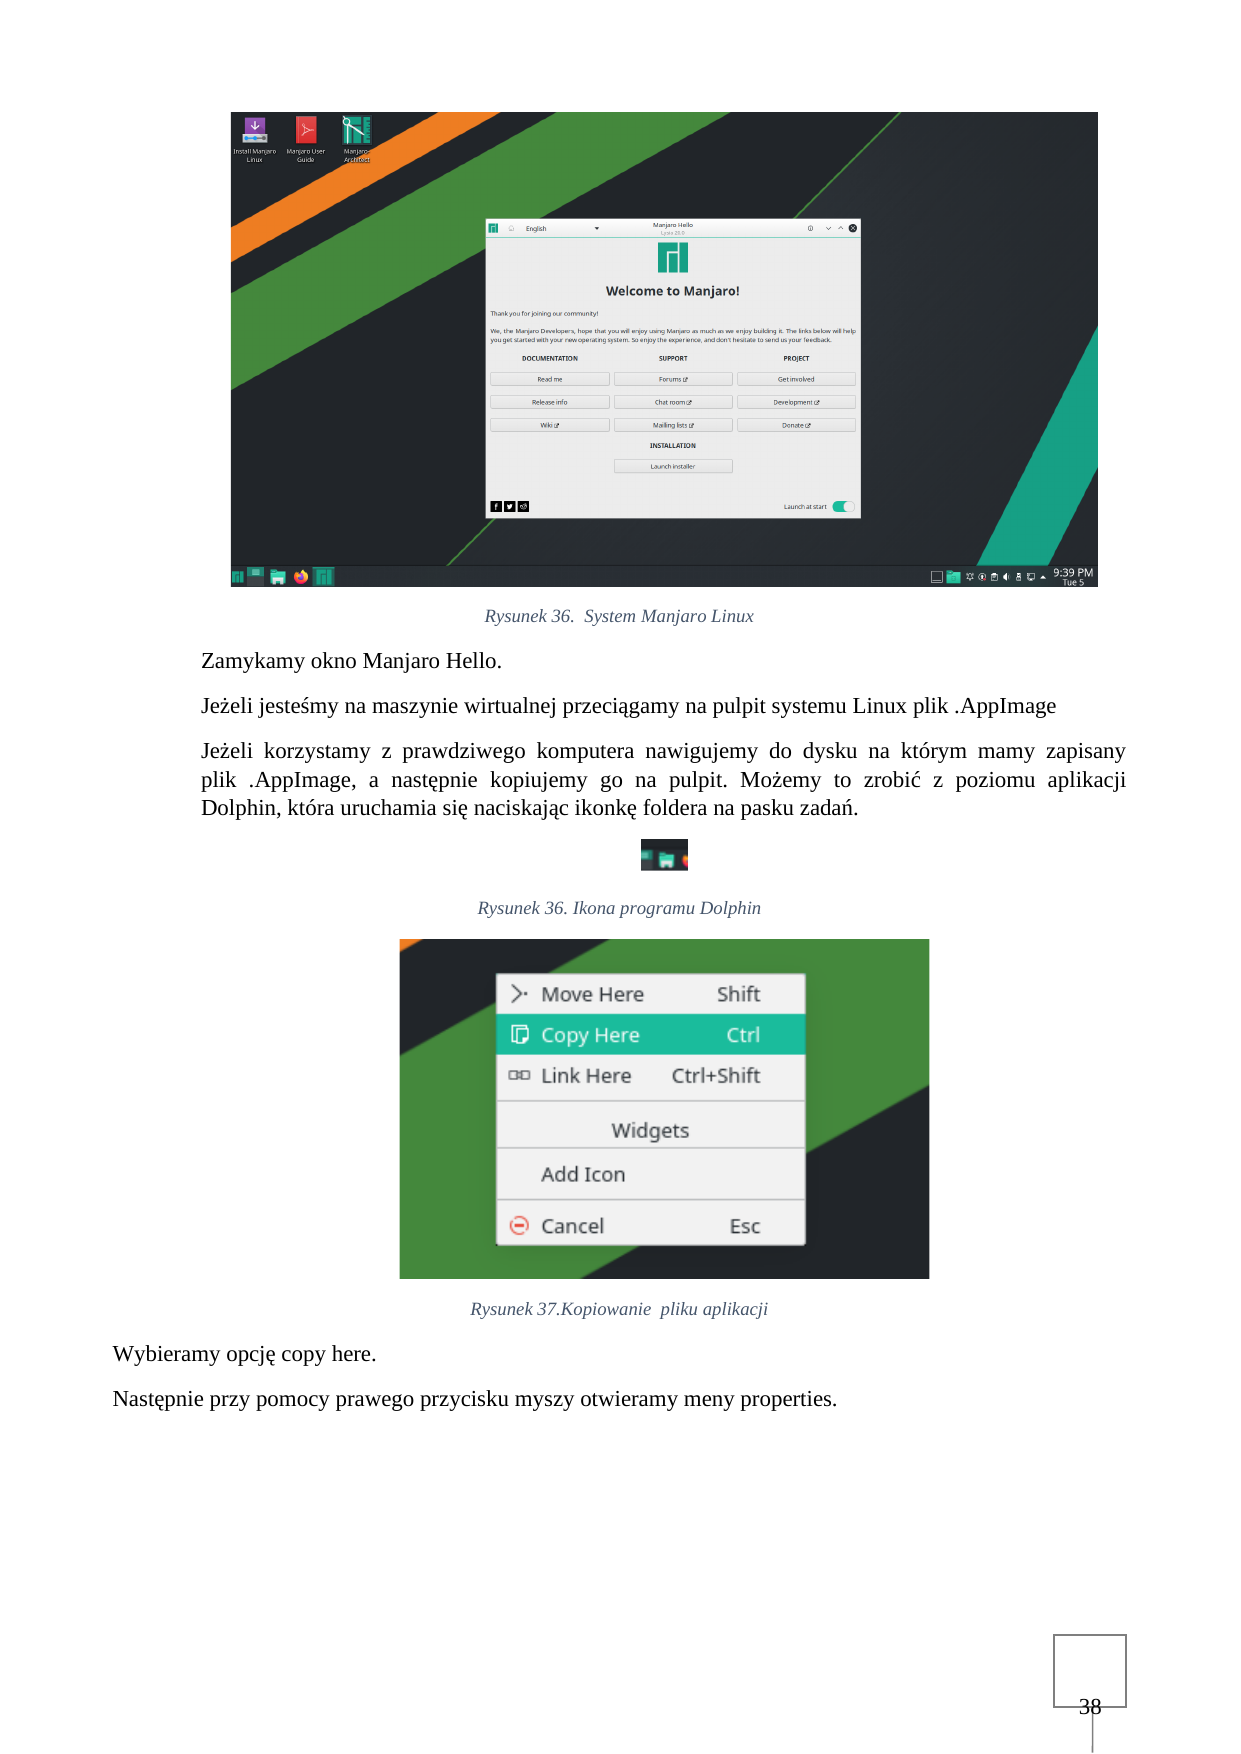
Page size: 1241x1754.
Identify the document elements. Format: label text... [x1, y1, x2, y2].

text Następnie przy pomocy prawego przycisku myszy otwieramy meny properties. [112, 1385, 1128, 1411]
text Zamykamy okno Manjaro Hello. [201, 647, 1128, 674]
text Wybieramy opcję copy here. [112, 1340, 1128, 1366]
picture [641, 839, 688, 879]
picture [230, 112, 1098, 587]
picture [399, 939, 930, 1279]
text Rysunek 37.Kopiowanie pliku aplikacji [112, 1297, 1128, 1319]
text Rysunek 36. System Manjaro Linux [112, 605, 1128, 626]
text Jeżeli jesteśmy na maszynie wirtualnej przeciągamy na pulpit systemu Linux plik .AppImage [201, 692, 1128, 719]
text Jeżeli korzystamy z prawdziwego komputera nawigujemy do dysku na którym mamy zapisany plik .AppImage, a następnie kopiujemy go na pulpit. Możemy to zrobić z poziomu aplikacji Dolphin, która uruchamia się naciskając ikonkę foldera na pasku zadań. [201, 737, 1128, 821]
